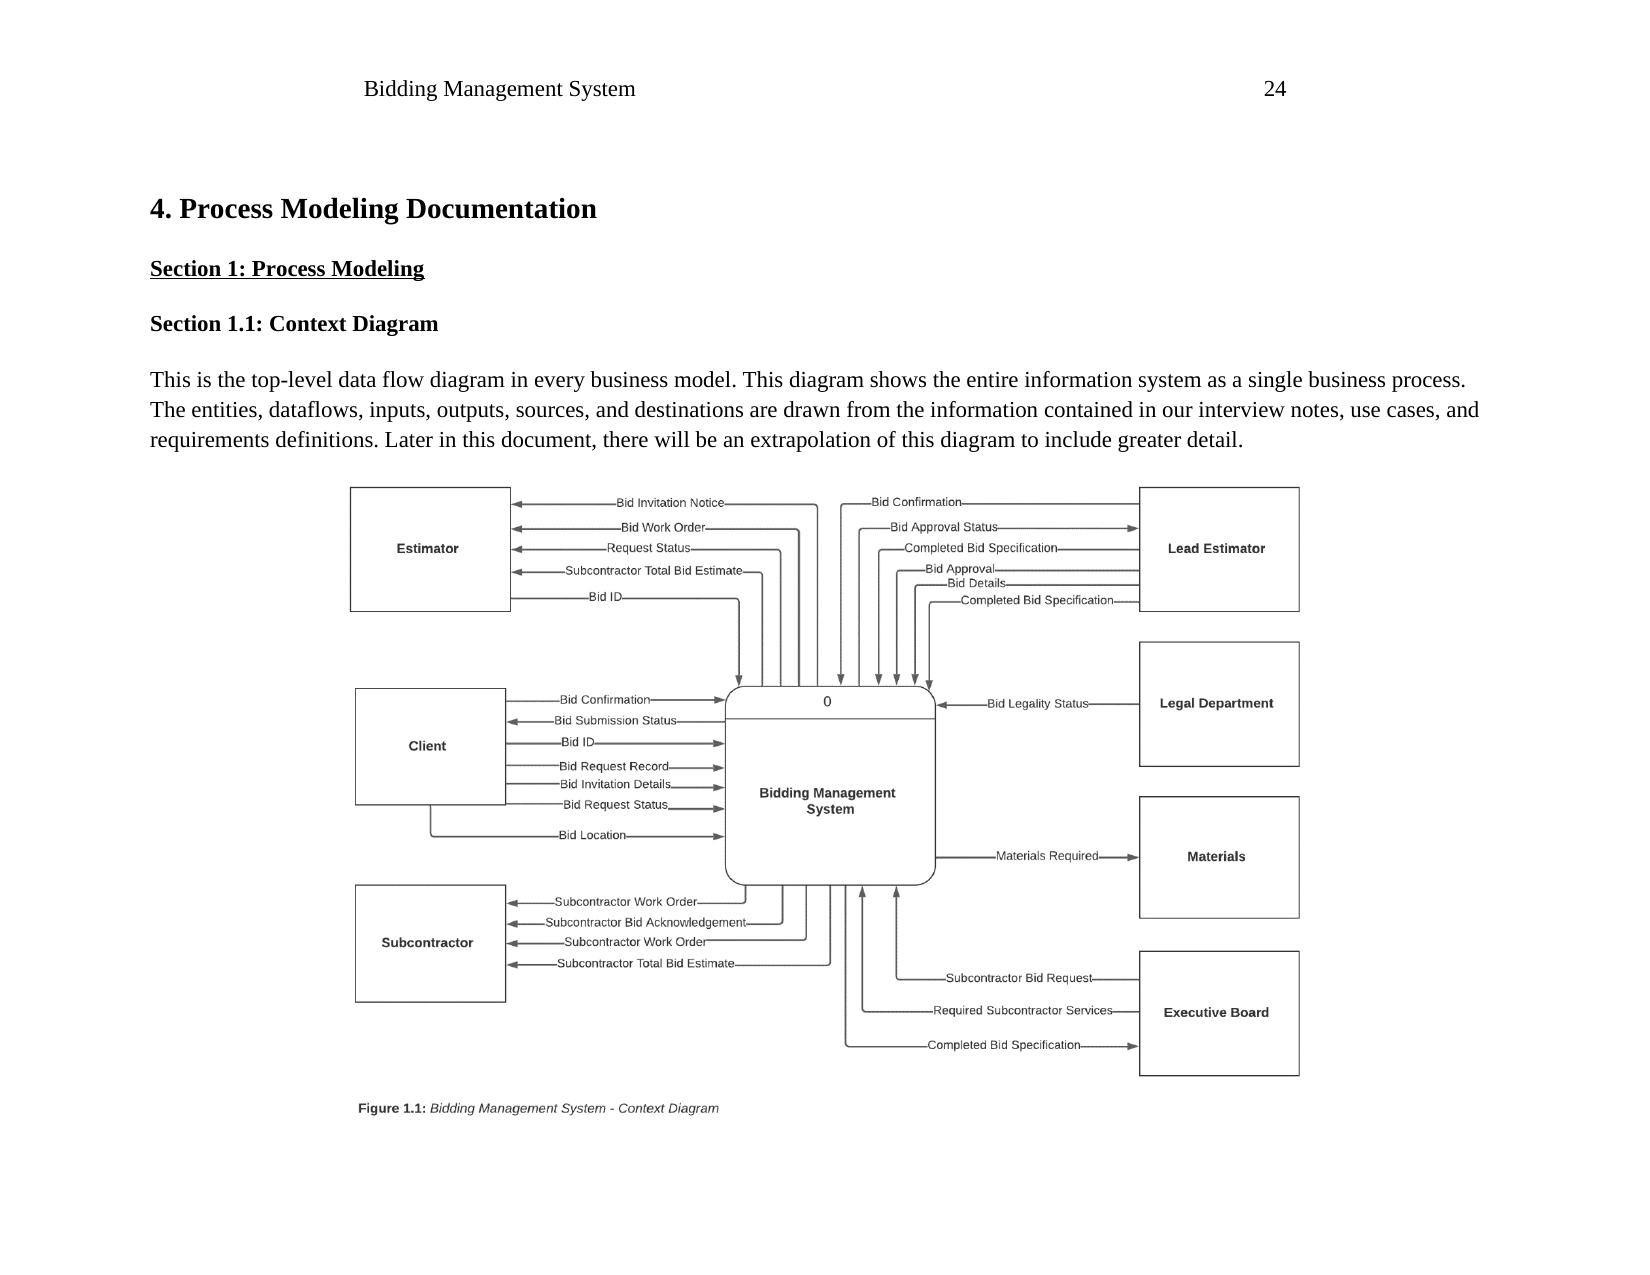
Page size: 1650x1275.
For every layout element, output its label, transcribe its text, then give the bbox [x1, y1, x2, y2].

subtitle Section 1.1: Context Diagram [150, 310, 1500, 337]
subtitle Section 1: Process Modeling [150, 255, 1500, 282]
text This is the top-level data flow diagram in every business model. This diagram shows the entire information system as a single business process. The entities, dataflows, inputs, outputs, sources, and destinations are drawn from the information contained in our interview notes, use cases, and requirements definitions. Later in this document, there will be an extrapolation of this diagram to include greater detail. [150, 366, 1500, 452]
picture [347, 481, 1304, 1122]
subtitle 4. Process Modeling Documentation [150, 192, 1500, 225]
